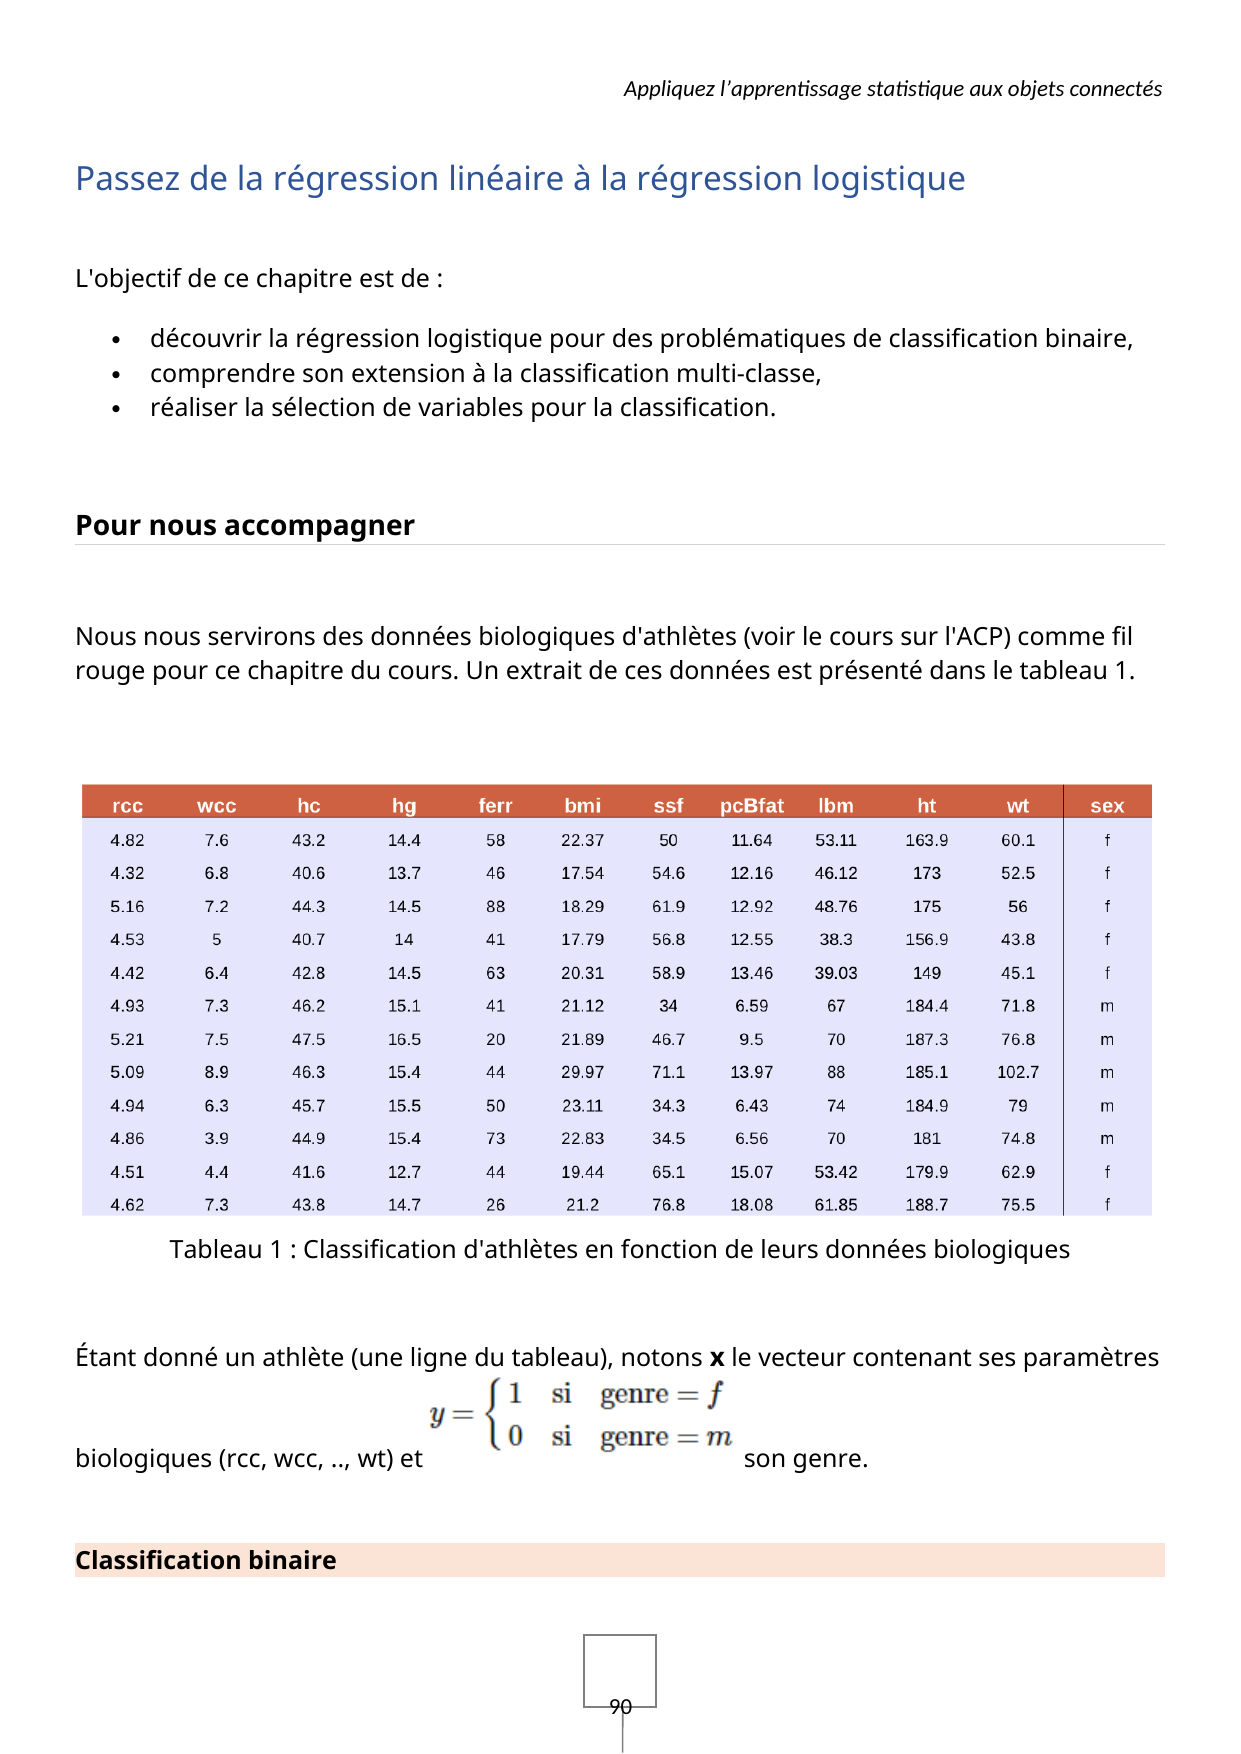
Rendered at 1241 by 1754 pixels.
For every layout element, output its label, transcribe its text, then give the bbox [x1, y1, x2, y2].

list découvrir la régression logistique pour des problématiques de classification binaire, [112, 321, 1165, 355]
text Classification binaire [75, 1543, 1165, 1577]
text L'objectif de ce chapitre est de : [75, 261, 1165, 295]
text Étant donné un athlète (une ligne du tableau), notons x le vecteur contenant ses paramètres biologiques (rcc, wcc, .., wt) et son genre. [75, 1338, 1165, 1475]
list comprendre son extension à la classification multi-classe, [112, 355, 1165, 389]
list réaliser la sélection de variables pour la classification. [112, 389, 1165, 423]
text Nous nous servirons des données biologiques d'athlètes (voir le cours sur l'ACP) comme fil rouge pour ce chapitre du cours. Un extrait de ces données est présenté dans le tableau 1. [75, 618, 1165, 687]
text Tableau 1 : Classification d'athlètes en fonction de leurs données biologiques [75, 1229, 1165, 1265]
picture [429, 1373, 744, 1468]
subtitle Passez de la régression linéaire à la régression logistique [75, 155, 1165, 200]
picture [75, 767, 1166, 1229]
subtitle Pour nous accompagner [75, 506, 1165, 544]
